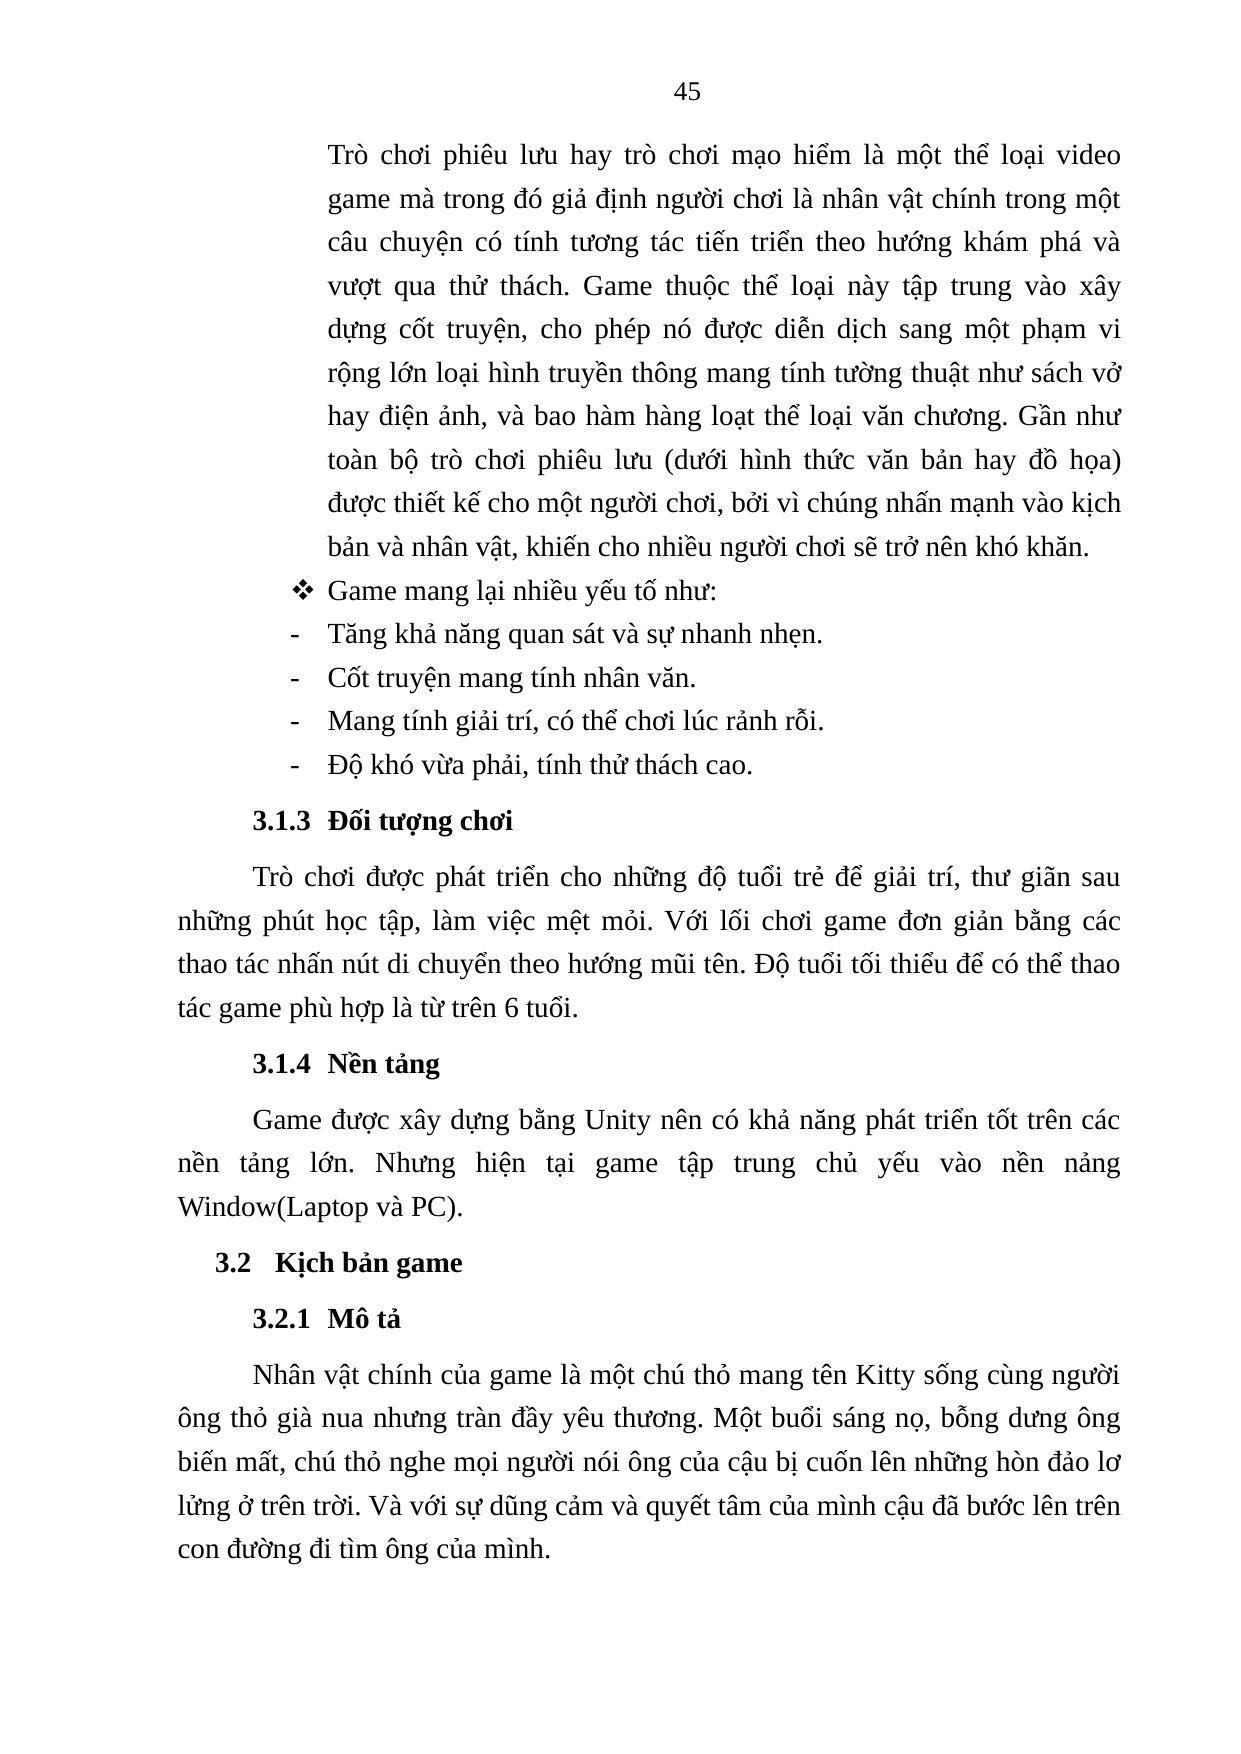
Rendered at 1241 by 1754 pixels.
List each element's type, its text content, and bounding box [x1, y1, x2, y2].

subtitle Đối tượng chơi [252, 803, 1122, 837]
subtitle Kịch bản game [215, 1245, 1122, 1278]
list Cốt truyện mang tính nhân văn. [290, 660, 1122, 693]
list Game mang lại nhiều yếu tố như: [290, 573, 1122, 606]
subtitle Mô tả [252, 1301, 1122, 1334]
list Mang tính giải trí, có thể chơi lúc rảnh rỗi. [290, 703, 1122, 737]
subtitle Nền tảng [252, 1046, 1122, 1079]
text Nhân vật chính của game là một chú thỏ mang tên Kitty sống cùng người ông thỏ già nua nhưng tràn đầy yêu thương. Một buổi sáng nọ, bỗng dưng ông biến mất, chú thỏ nghe mọi người nói ông của cậu bị cuốn lên những hòn đảo lơ lửng ở trên trời. Và với sự dũng cảm và quyết tâm của mình cậu đã bước lên trên con đường đi tìm ông của mình. [177, 1357, 1122, 1565]
list Độ khó vừa phải, tính thử thách cao. [290, 747, 1122, 781]
text Game được xây dựng bằng Unity nên có khả năng phát triển tốt trên các nền tảng lớn. Nhưng hiện tại game tập trung chủ yếu vào nền nảng Window(Laptop và PC). [177, 1102, 1122, 1222]
list Tăng khả năng quan sát và sự nhanh nhẹn. [290, 616, 1122, 650]
text Trò chơi được phát triển cho những độ tuổi trẻ để giải trí, thư giãn sau những phút học tập, làm việc mệt mỏi. Với lối chơi game đơn giản bằng các thao tác nhấn nút di chuyển theo hướng mũi tên. Độ tuổi tối thiểu để có thể thao tác game phù hợp là từ trên 6 tuổi. [177, 859, 1122, 1023]
list Trò chơi phiêu lưu hay trò chơi mạo hiểm là một thể loại video game mà trong đó giả định người chơi là nhân vật chính trong một câu chuyện có tính tương tác tiến triển theo hướng khám phá và vượt qua thử thách. Game thuộc thể loại này tập trung vào xây dựng cốt truyện, cho phép nó được diễn dịch sang một phạm vi rộng lớn loại hình truyền thông mang tính tường thuật như sách vở hay điện ảnh, và bao hàm hàng loạt thể loại văn chương. Gần như toàn bộ trò chơi phiêu lưu (dưới hình thức văn bản hay đồ họa) được thiết kế cho một người chơi, bởi vì chúng nhấn mạnh vào kịch bản và nhân vật, khiến cho nhiều người chơi sẽ trở nên khó khăn. [327, 137, 1122, 563]
